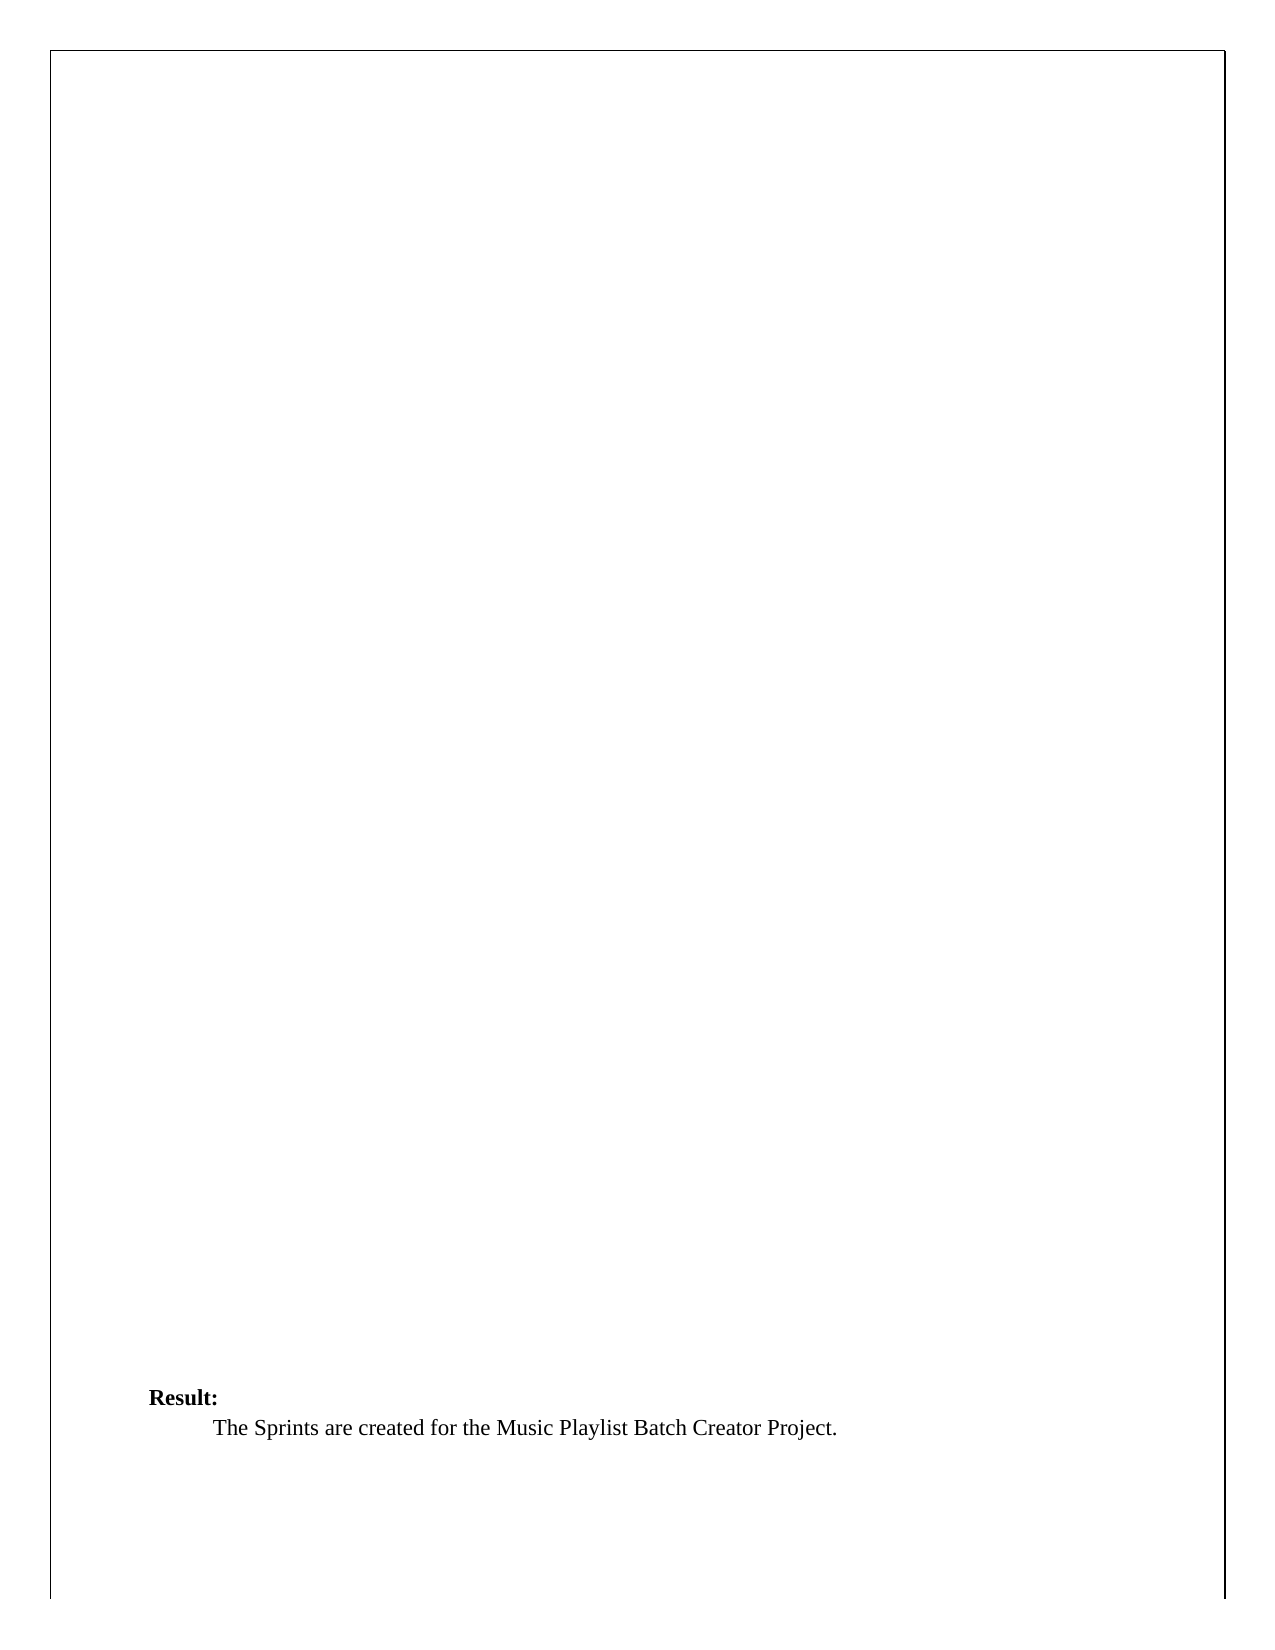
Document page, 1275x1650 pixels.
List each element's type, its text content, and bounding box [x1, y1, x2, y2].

text Result: [148, 1384, 1064, 1411]
text The Sprints are created for the Music Playlist Batch Creator Project. [150, 1414, 1131, 1440]
